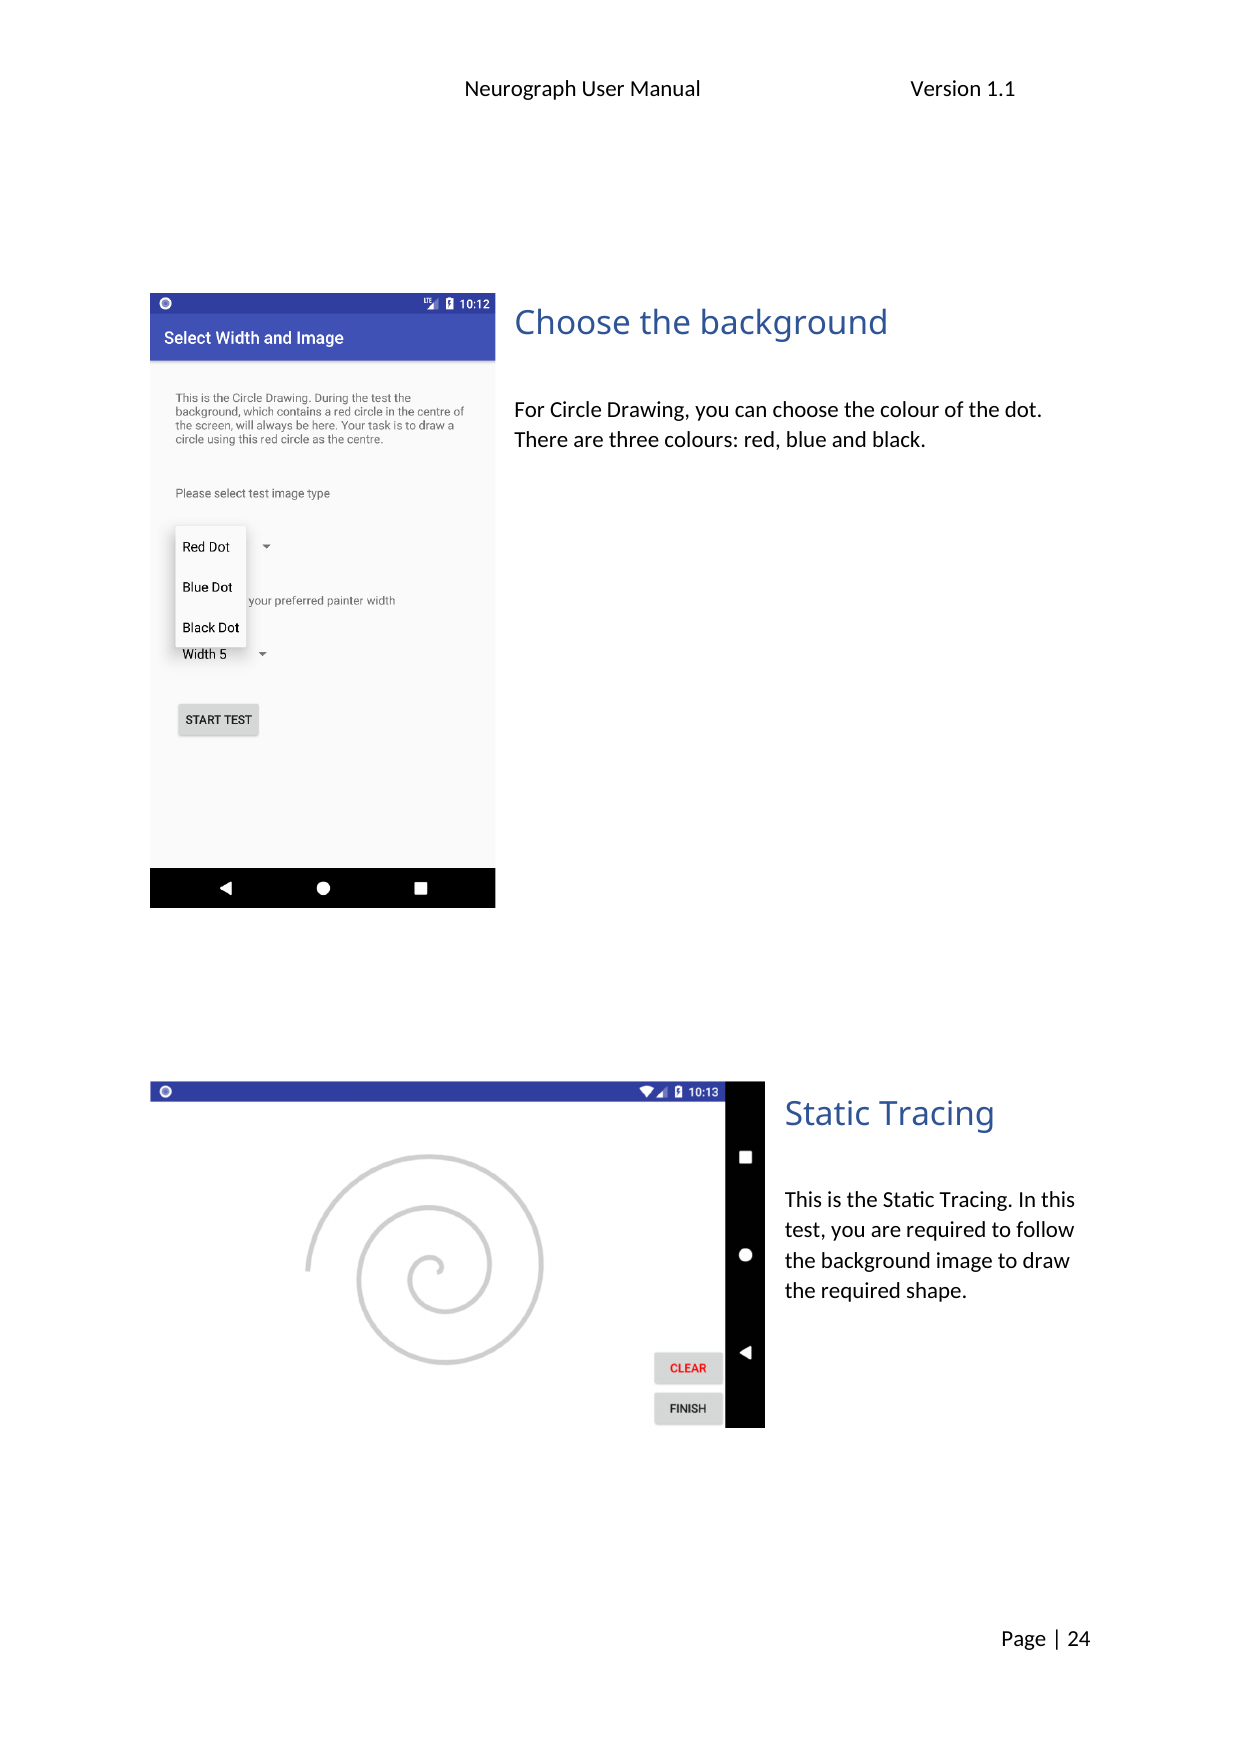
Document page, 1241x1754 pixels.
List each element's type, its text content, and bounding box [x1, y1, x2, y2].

picture [151, 1082, 765, 1428]
picture [150, 293, 496, 908]
text For Circle Drawing, you can choose the colour of the dot. There are three colours: red, blue and black. [496, 395, 1090, 453]
subtitle Choose the background [496, 299, 1090, 344]
subtitle Static Tracing [765, 1089, 1090, 1135]
text This is the Static Tracing. In this test, you are required to follow the background image to draw the required shape. [765, 1185, 1090, 1304]
